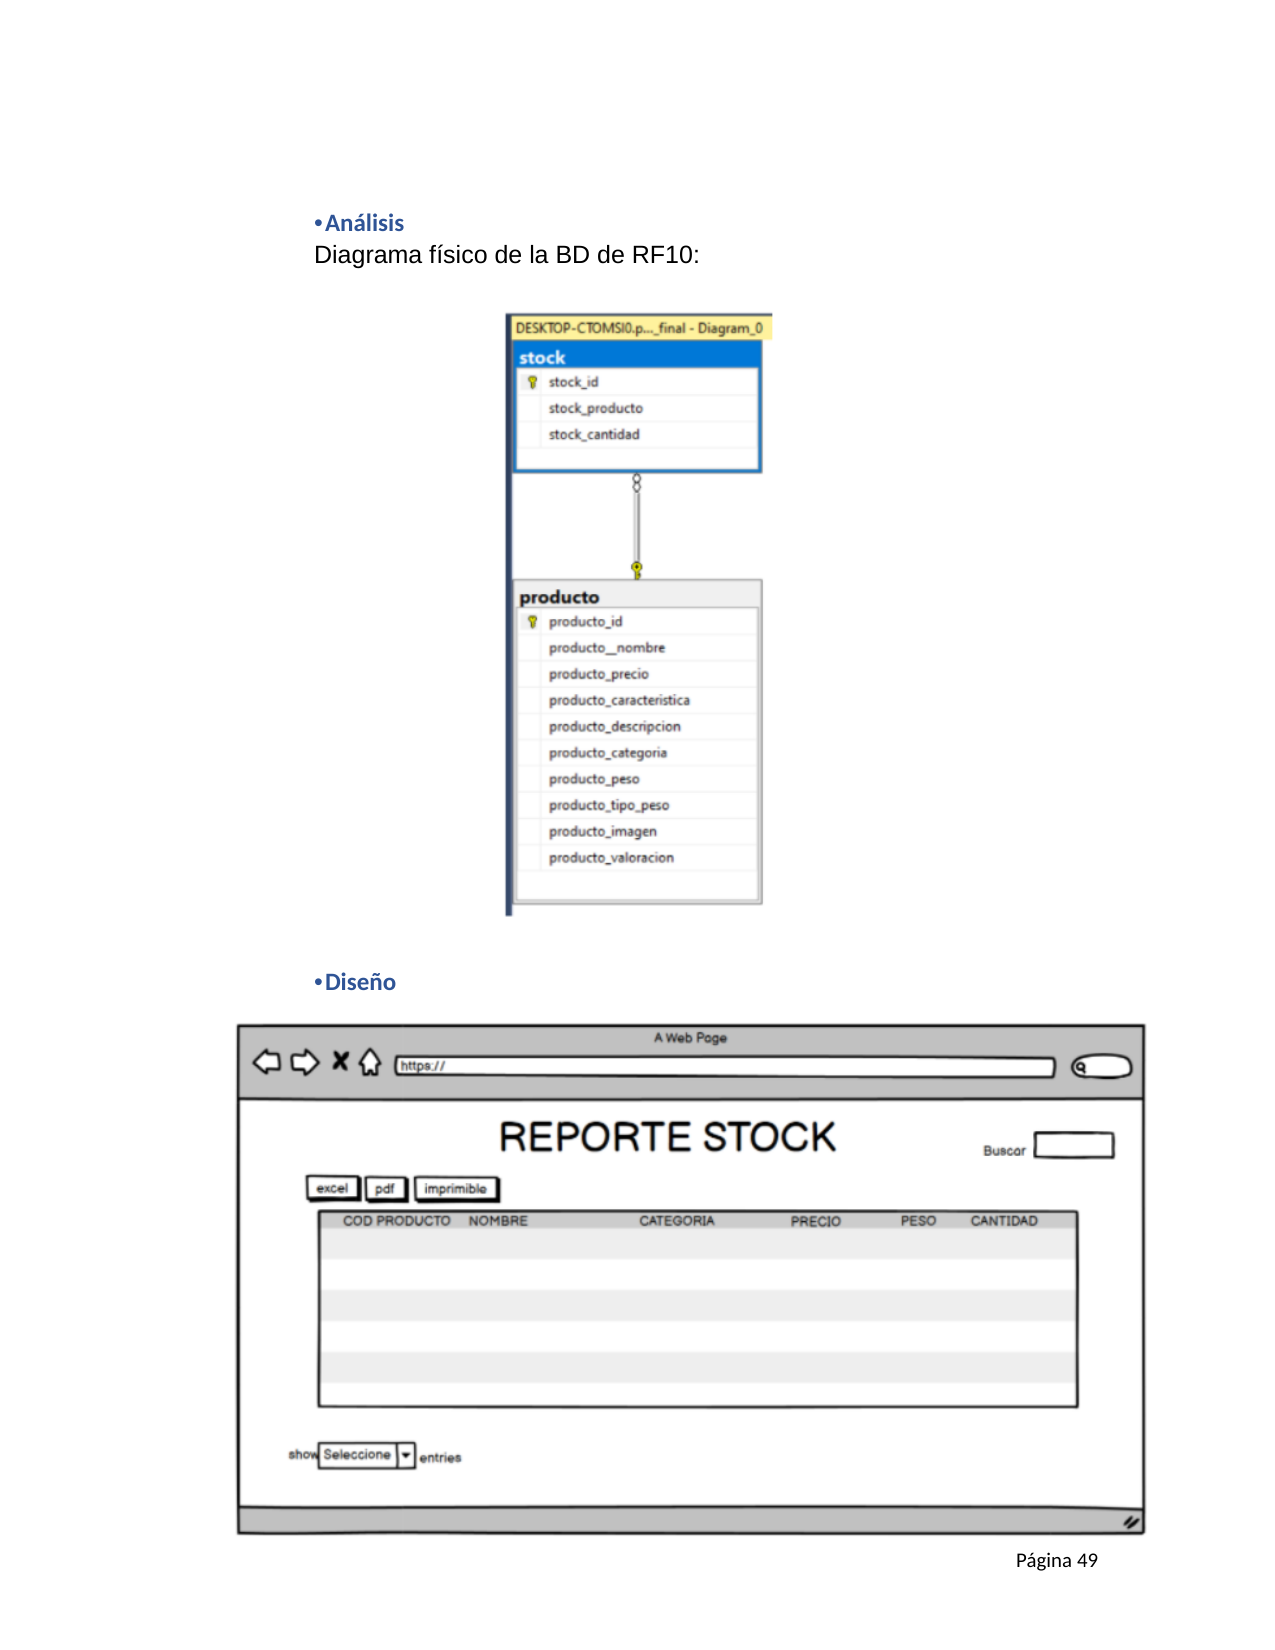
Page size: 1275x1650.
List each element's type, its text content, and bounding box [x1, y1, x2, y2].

list Diseño [314, 966, 1098, 996]
list Análisis [314, 207, 1098, 237]
picture [232, 1018, 1153, 1540]
picture [502, 308, 773, 923]
text Diagrama físico de la BD de RF10: [314, 240, 1066, 269]
